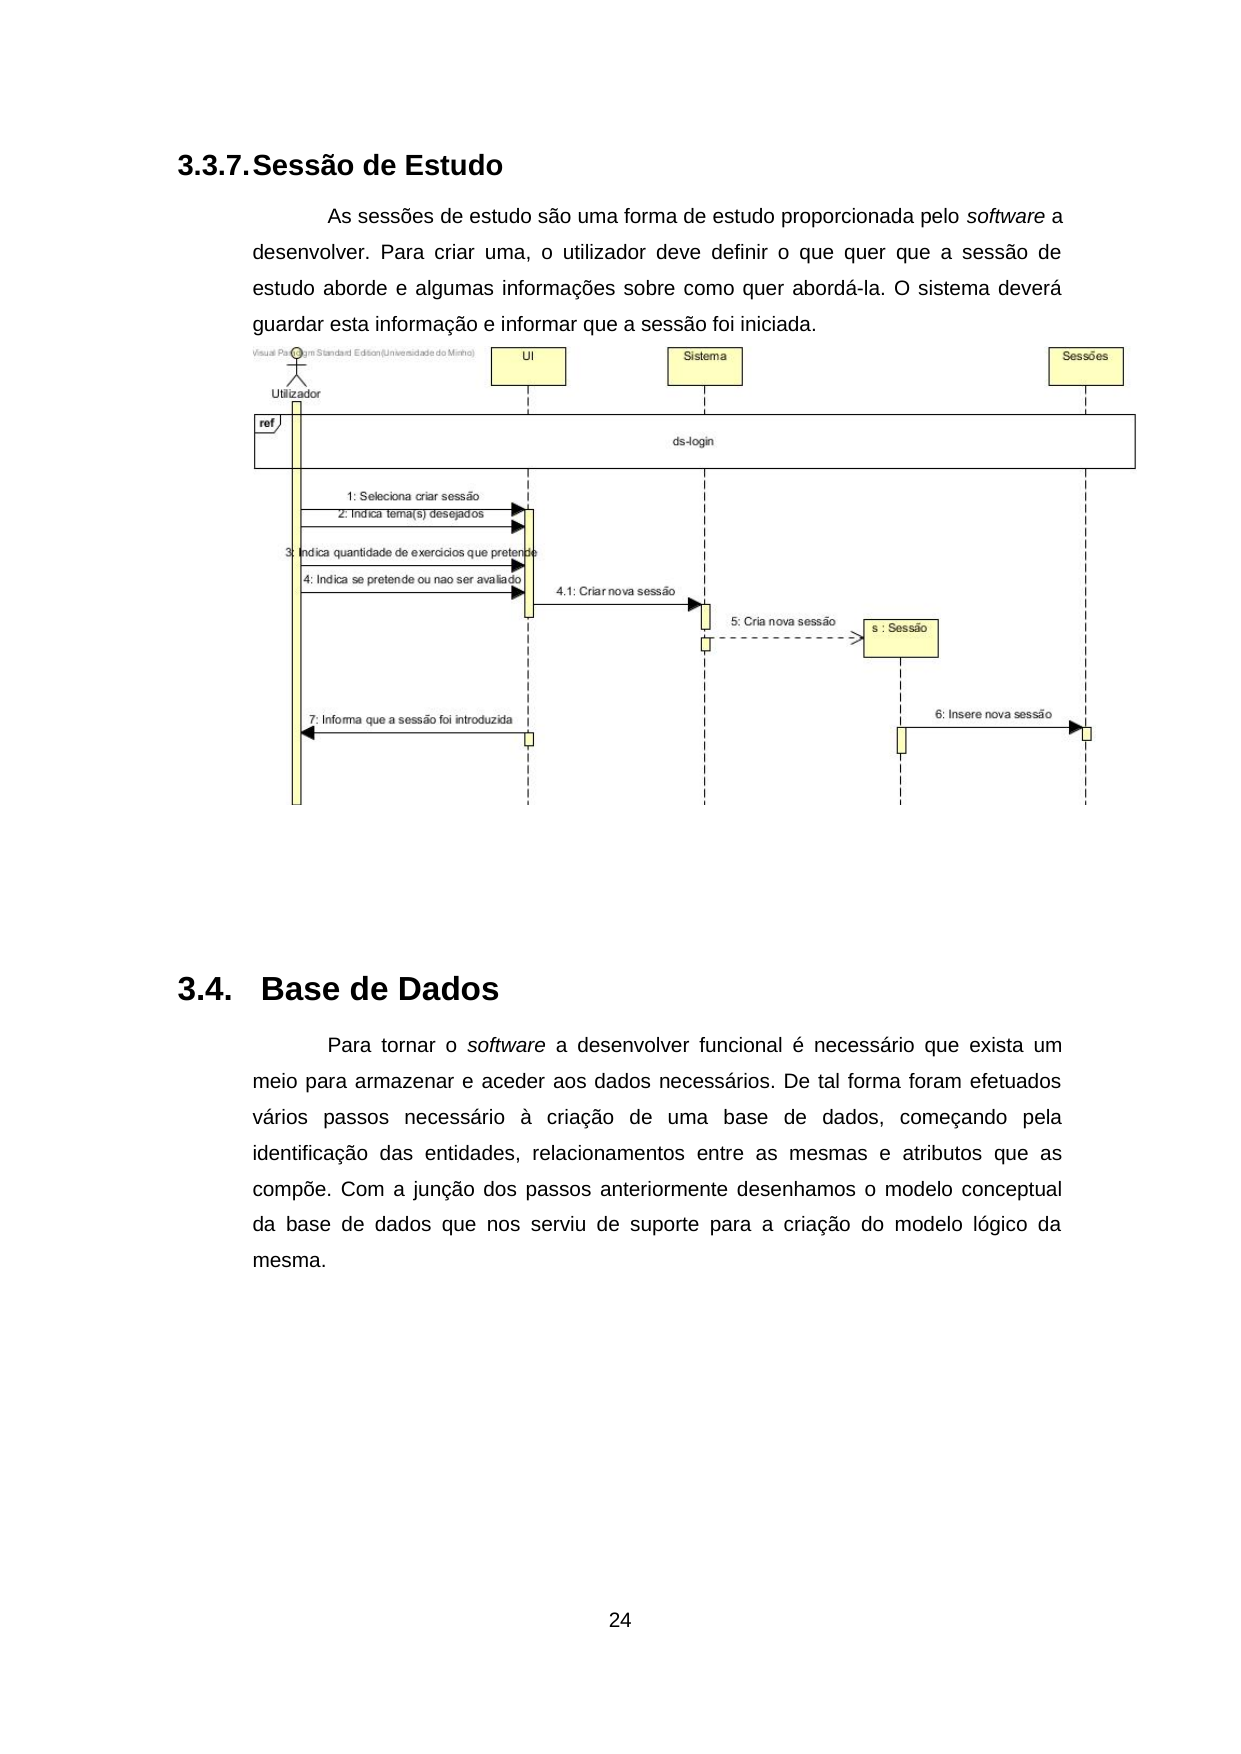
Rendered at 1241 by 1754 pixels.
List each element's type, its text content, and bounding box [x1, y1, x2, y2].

list Sessão de Estudo [177, 148, 1063, 181]
text Base de Dados [177, 969, 1063, 1007]
text Para tornar o software a desenvolver funcional é necessário que exista um meio para armazenar e aceder aos dados necessários. De tal forma foram efetuados vários passos necessário à criação de uma base de dados, começando pela identificação das entidades, relacionamentos entre as mesmas e atributos que as compõe. Com a junção dos passos anteriormente desenhamos o modelo conceptual da base de dados que nos serviu de suporte para a criação do modelo lógico da mesma. [252, 1033, 1063, 1272]
picture [252, 346, 1138, 805]
text As sessões de estudo são uma forma de estudo proporcionada pelo software a desenvolver. Para criar uma, o utilizador deve definir o que quer que a sessão de estudo aborde e algumas informações sobre como quer abordá-la. O sistema deverá guardar esta informação e informar que a sessão foi iniciada. [252, 204, 1063, 336]
